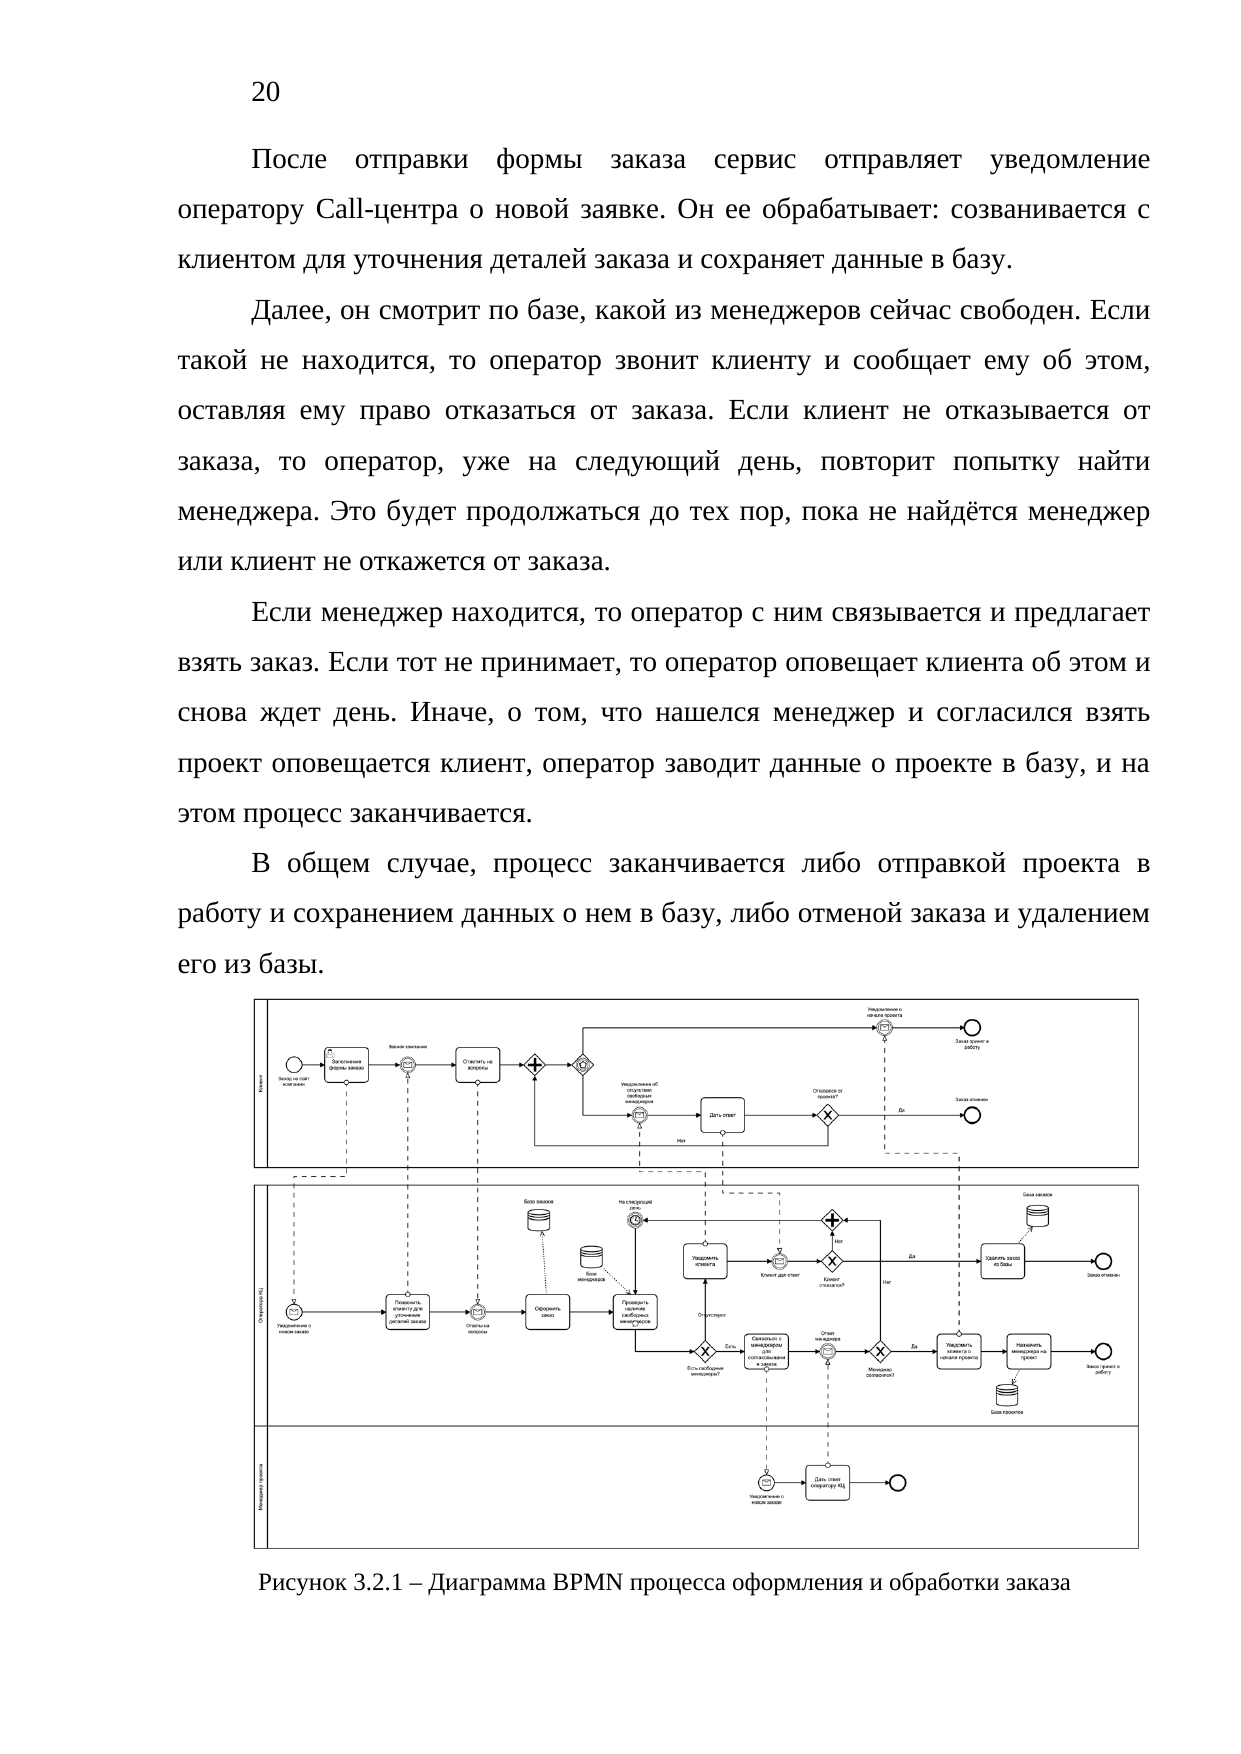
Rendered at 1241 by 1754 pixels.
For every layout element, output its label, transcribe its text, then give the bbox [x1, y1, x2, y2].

text Если менеджер находится, то оператор с ним связывается и предлагает взять заказ. Если тот не принимает, то оператор оповещает клиента об этом и снова ждет день. Иначе, о том, что нашелся менеджер и согласился взять проект оповещается клиент, оператор заводит данные о проекте в базу, и на этом процесс заканчивается. [177, 594, 1152, 828]
text В общем случае, процесс заканчивается либо отправкой проекта в работу и сохранением данных о нем в базу, либо отменой заказа и удалением его из базы. [177, 845, 1152, 979]
picture [251, 996, 1141, 1551]
text Далее, он смотрит по базе, какой из менеджеров сейчас свободен. Если такой не находится, то оператор звонит клиенту и сообщает ему об этом, оставляя ему право отказаться от заказа. Если клиент не отказывается от заказа, то оператор, уже на следующий день, повторит попытку найти менеджера. Это будет продолжаться до тех пор, пока не найдётся менеджер или клиент не откажется от заказа. [177, 292, 1152, 577]
title Рисунок 3.2.1 – Диаграмма BPMN процесса оформления и обработки заказа [177, 1567, 1152, 1596]
text После отправки формы заказа сервис отправляет уведомление оператору Call-центра о новой заявке. Он ее обрабатывает: созванивается с клиентом для уточнения деталей заказа и сохраняет данные в базу. [177, 141, 1152, 275]
